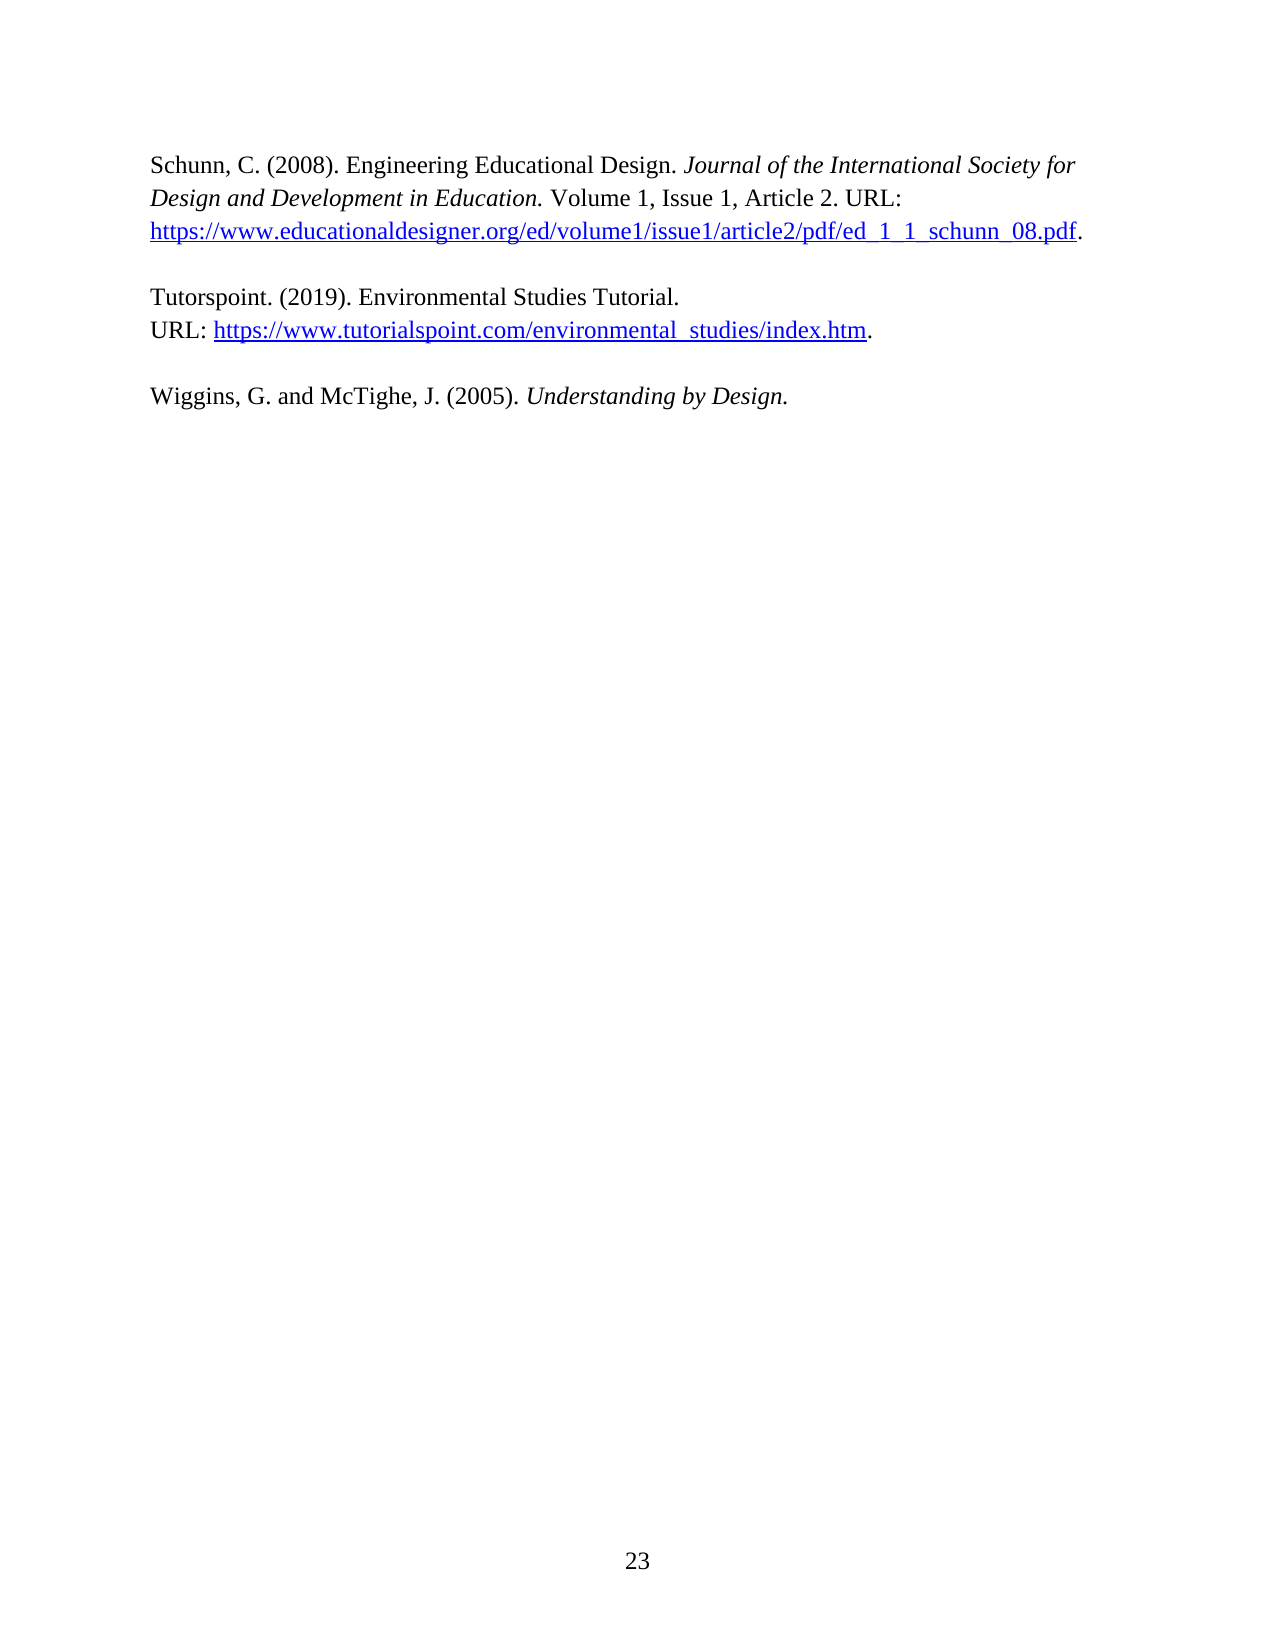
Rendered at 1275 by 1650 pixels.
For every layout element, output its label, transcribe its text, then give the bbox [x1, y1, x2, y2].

text Tutorspoint. (2019). Environmental Studies Tutorial. [150, 282, 1125, 311]
text Schunn, C. (2008). Engineering Educational Design. Journal of the International Society for Design and Development in Education. Volume 1, Issue 1, Article 2. URL: https://www.educationaldesigner.org/ed/volume1/issue1/article2/pdf/ed_1_1_schunn_08.pdf. [150, 150, 1125, 245]
text Wiggins, G. and McTighe, J. (2005). Understanding by Design. [150, 381, 1125, 410]
text URL: https://www.tutorialspoint.com/environmental_studies/index.htm. [150, 315, 1125, 344]
